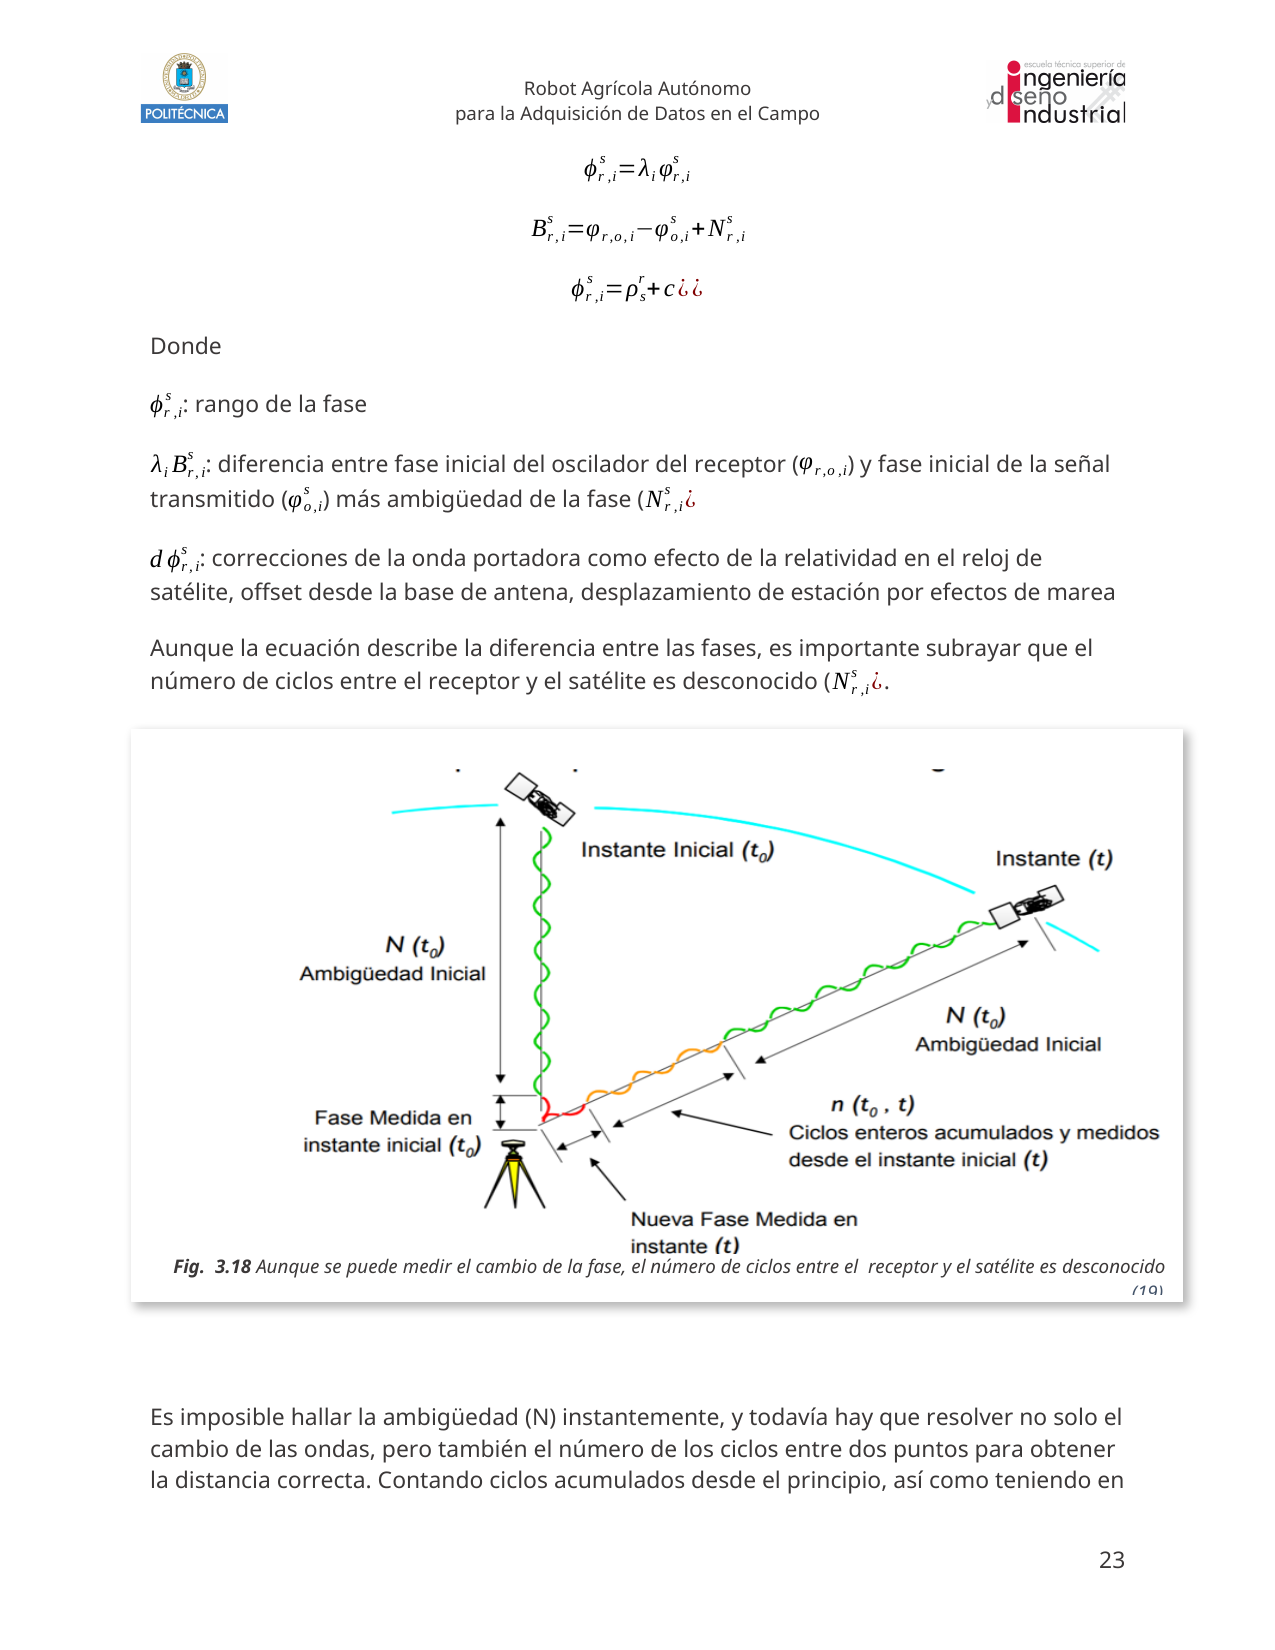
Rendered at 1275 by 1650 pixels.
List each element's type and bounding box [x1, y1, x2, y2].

picture [986, 60, 1125, 123]
picture [140, 53, 228, 123]
picture [260, 761, 1168, 1254]
